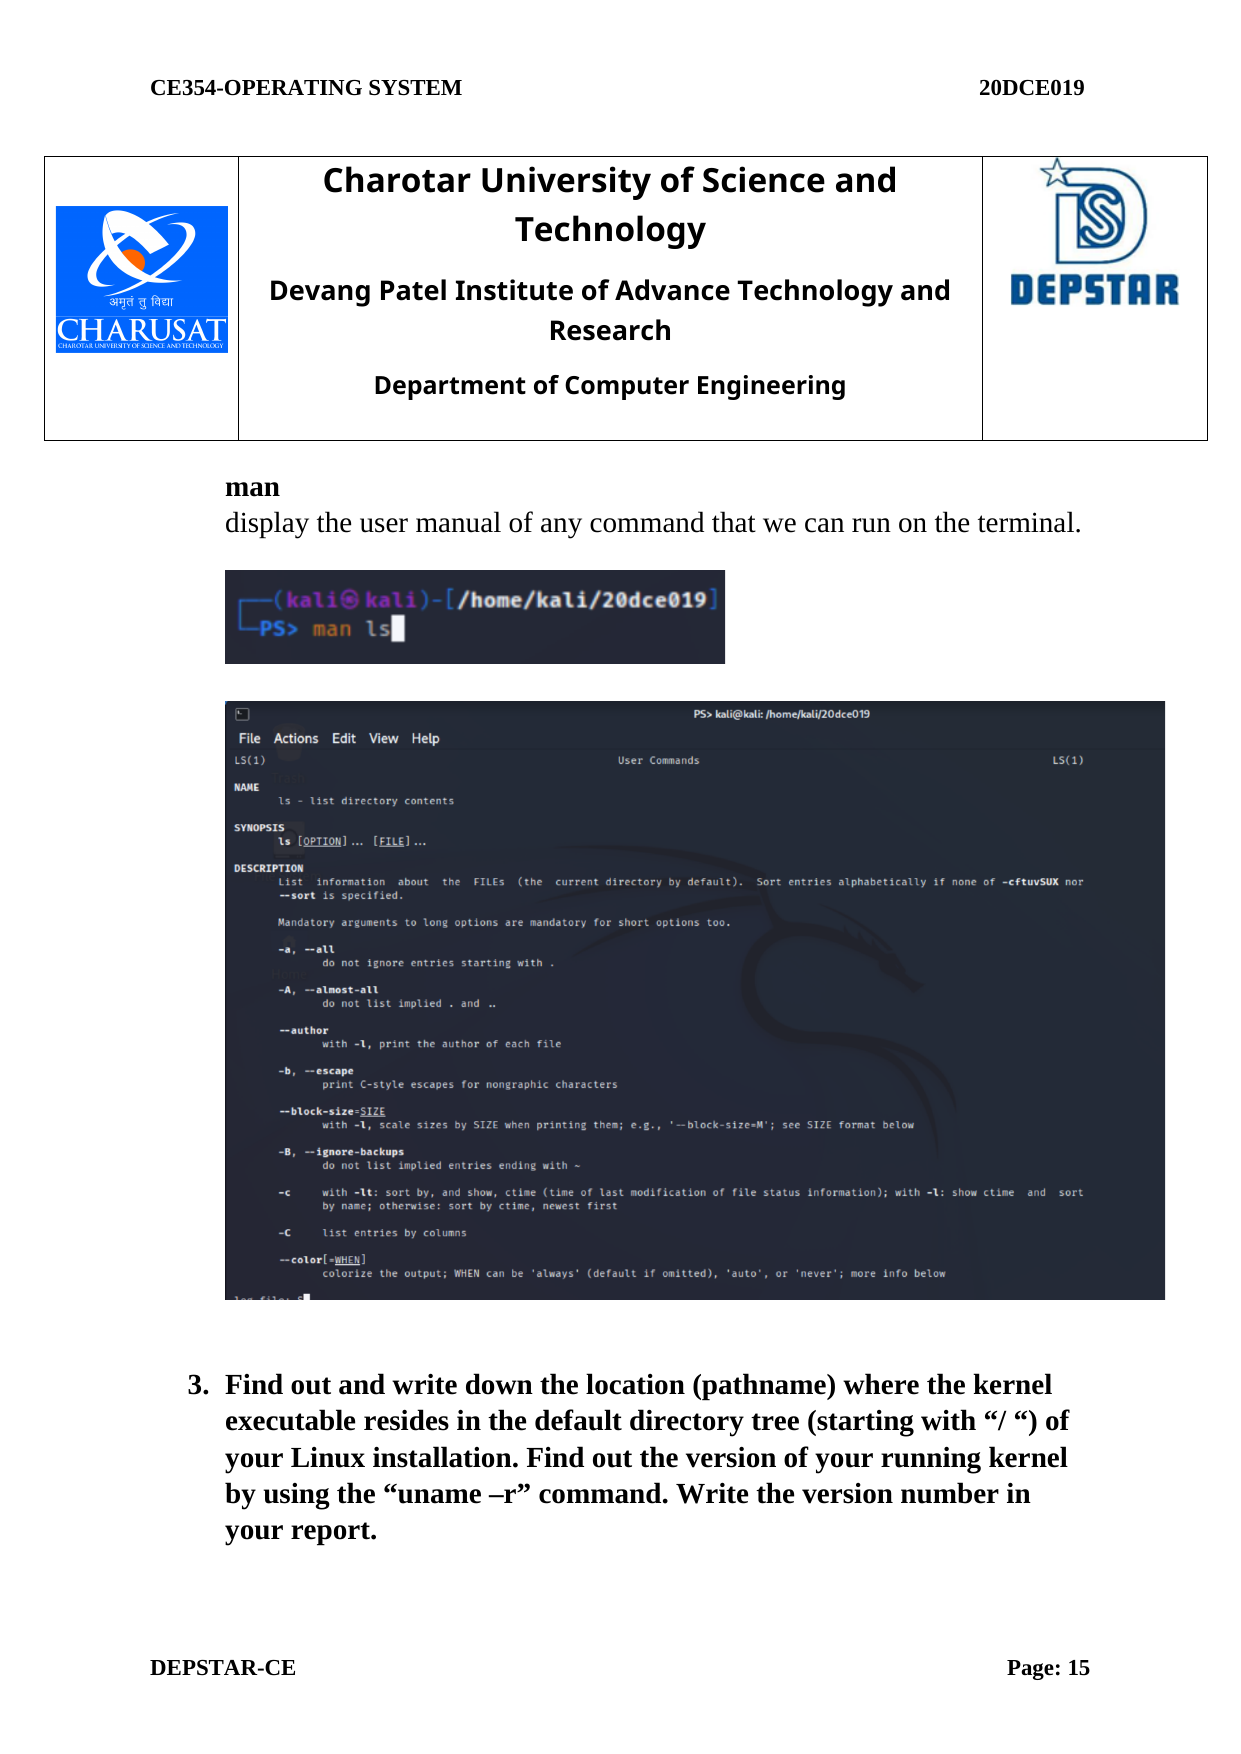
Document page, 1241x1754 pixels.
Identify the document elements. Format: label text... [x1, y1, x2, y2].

picture [225, 701, 1166, 1300]
list man display the user manual of any command that we can run on the terminal. [225, 469, 1090, 568]
picture [55, 206, 228, 353]
picture [225, 570, 725, 664]
list Find out and write down the location (pathname) where the kernel executable resides in the default directory tree (starting with “/ “) of your Linux installation. Find out the version of your running kernel by using the “uname –r” command. Write the version number in your report. [187, 1367, 1090, 1576]
picture [1010, 157, 1180, 314]
